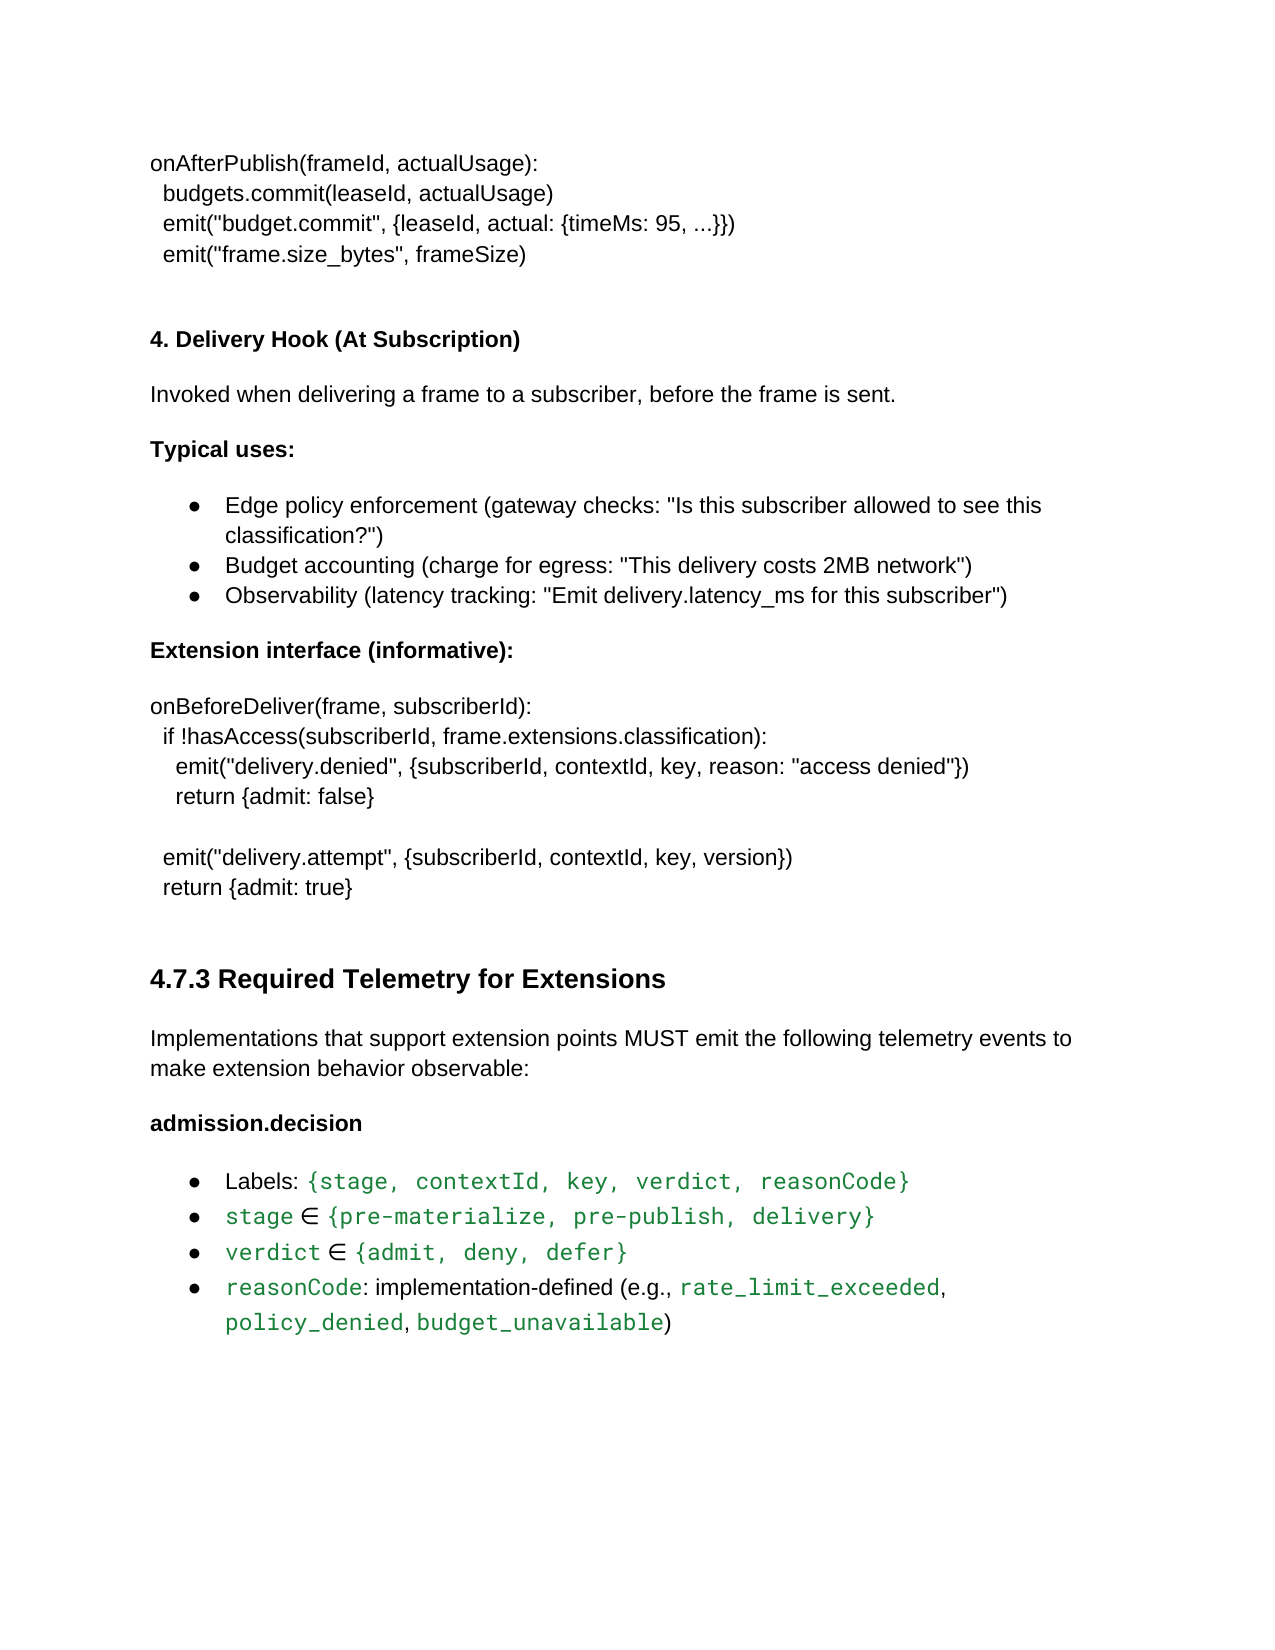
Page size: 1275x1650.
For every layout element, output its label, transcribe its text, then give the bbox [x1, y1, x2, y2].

text emit("budget.commit", {leaseId, actual: {timeMs: 95, ...}}) [150, 210, 1125, 237]
text budgets.commit(leaseId, actualUsage) [150, 180, 1125, 207]
text return {admit: false} [150, 783, 1125, 810]
text onBeforeDeliver(frame, subscriberId): [150, 693, 1125, 719]
list stage ∈ {pre-materialize, pre-publish, delivery} [187, 1200, 1125, 1231]
text Implementations that support extension points MUST emit the following telemetry events to make extension behavior observable: [150, 1024, 1125, 1081]
list Budget accounting (charge for egress: "This delivery costs 2MB network") [187, 552, 1125, 578]
text return {admit: true} [150, 874, 1125, 900]
list Observability (latency tracking: "Emit delivery.latency_ms for this subscriber") [187, 582, 1125, 609]
text 4. Delivery Hook (At Subscription) [150, 326, 1125, 352]
text Typical uses: [150, 436, 1125, 463]
list Edge policy enforcement (gateway checks: "Is this subscriber allowed to see this classification?") [187, 492, 1125, 548]
text emit("frame.size_bytes", frameSize) [150, 241, 1125, 267]
text onAfterPublish(frameId, actualUsage): [150, 150, 1125, 176]
text emit("delivery.denied", {subscriberId, contextId, key, reason: "access denied"}) [150, 753, 1125, 779]
list reasonCode: implementation-defined (e.g., rate_limit_exceeded, policy_denied, budget_unavailable) [187, 1272, 1125, 1337]
text if !hasAccess(subscriberId, frame.extensions.classification): [150, 723, 1125, 749]
list verdict ∈ {admit, deny, defer} [187, 1236, 1125, 1267]
subtitle 4.7.3 Required Telemetry for Extensions [150, 963, 1125, 995]
text Invoked when delivering a frame to a subscriber, before the frame is sent. [150, 381, 1125, 408]
text Extension interface (informative): [150, 637, 1125, 664]
list Labels: {stage, contextId, key, verdict, reasonCode} [187, 1165, 1125, 1195]
text admission.decision [150, 1110, 1125, 1136]
text emit("delivery.attempt", {subscriberId, contextId, key, version}) [150, 844, 1125, 870]
